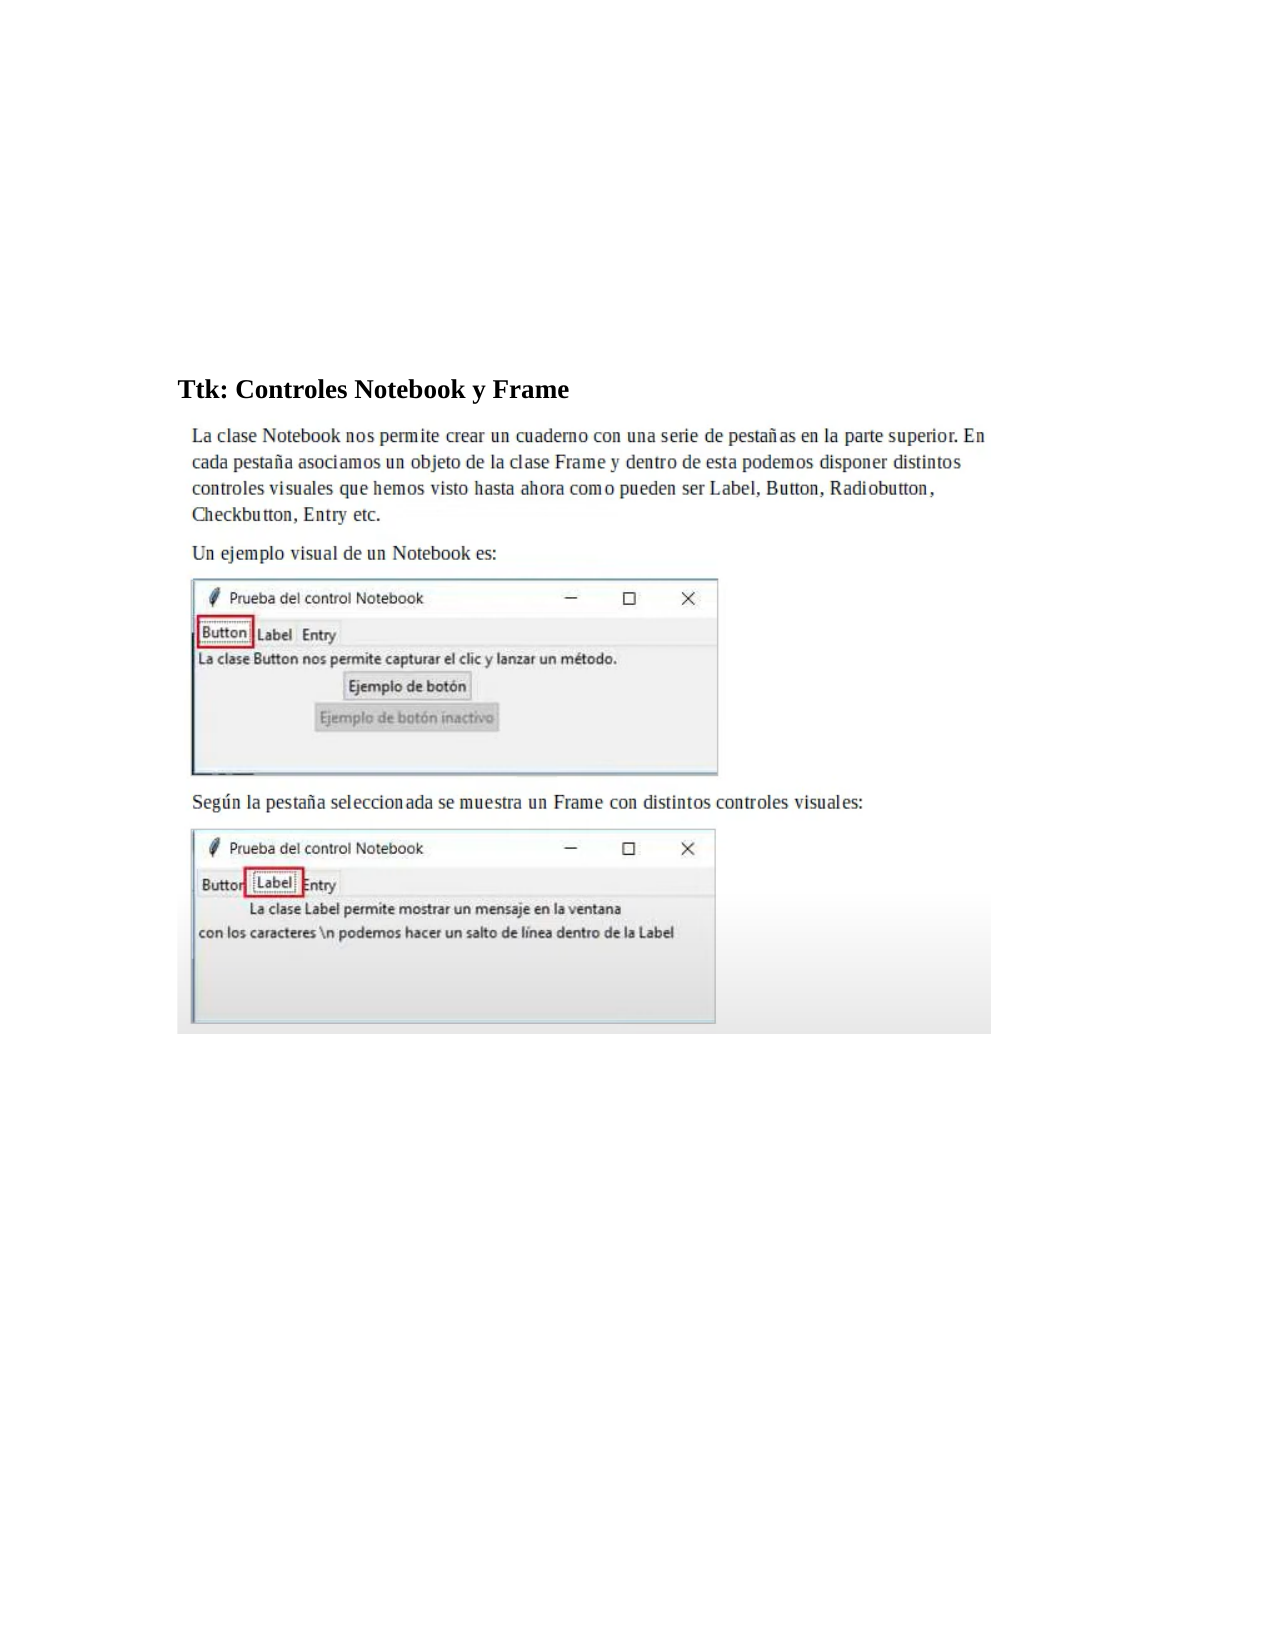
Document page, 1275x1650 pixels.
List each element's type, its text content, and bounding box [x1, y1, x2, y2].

picture [177, 406, 991, 1034]
